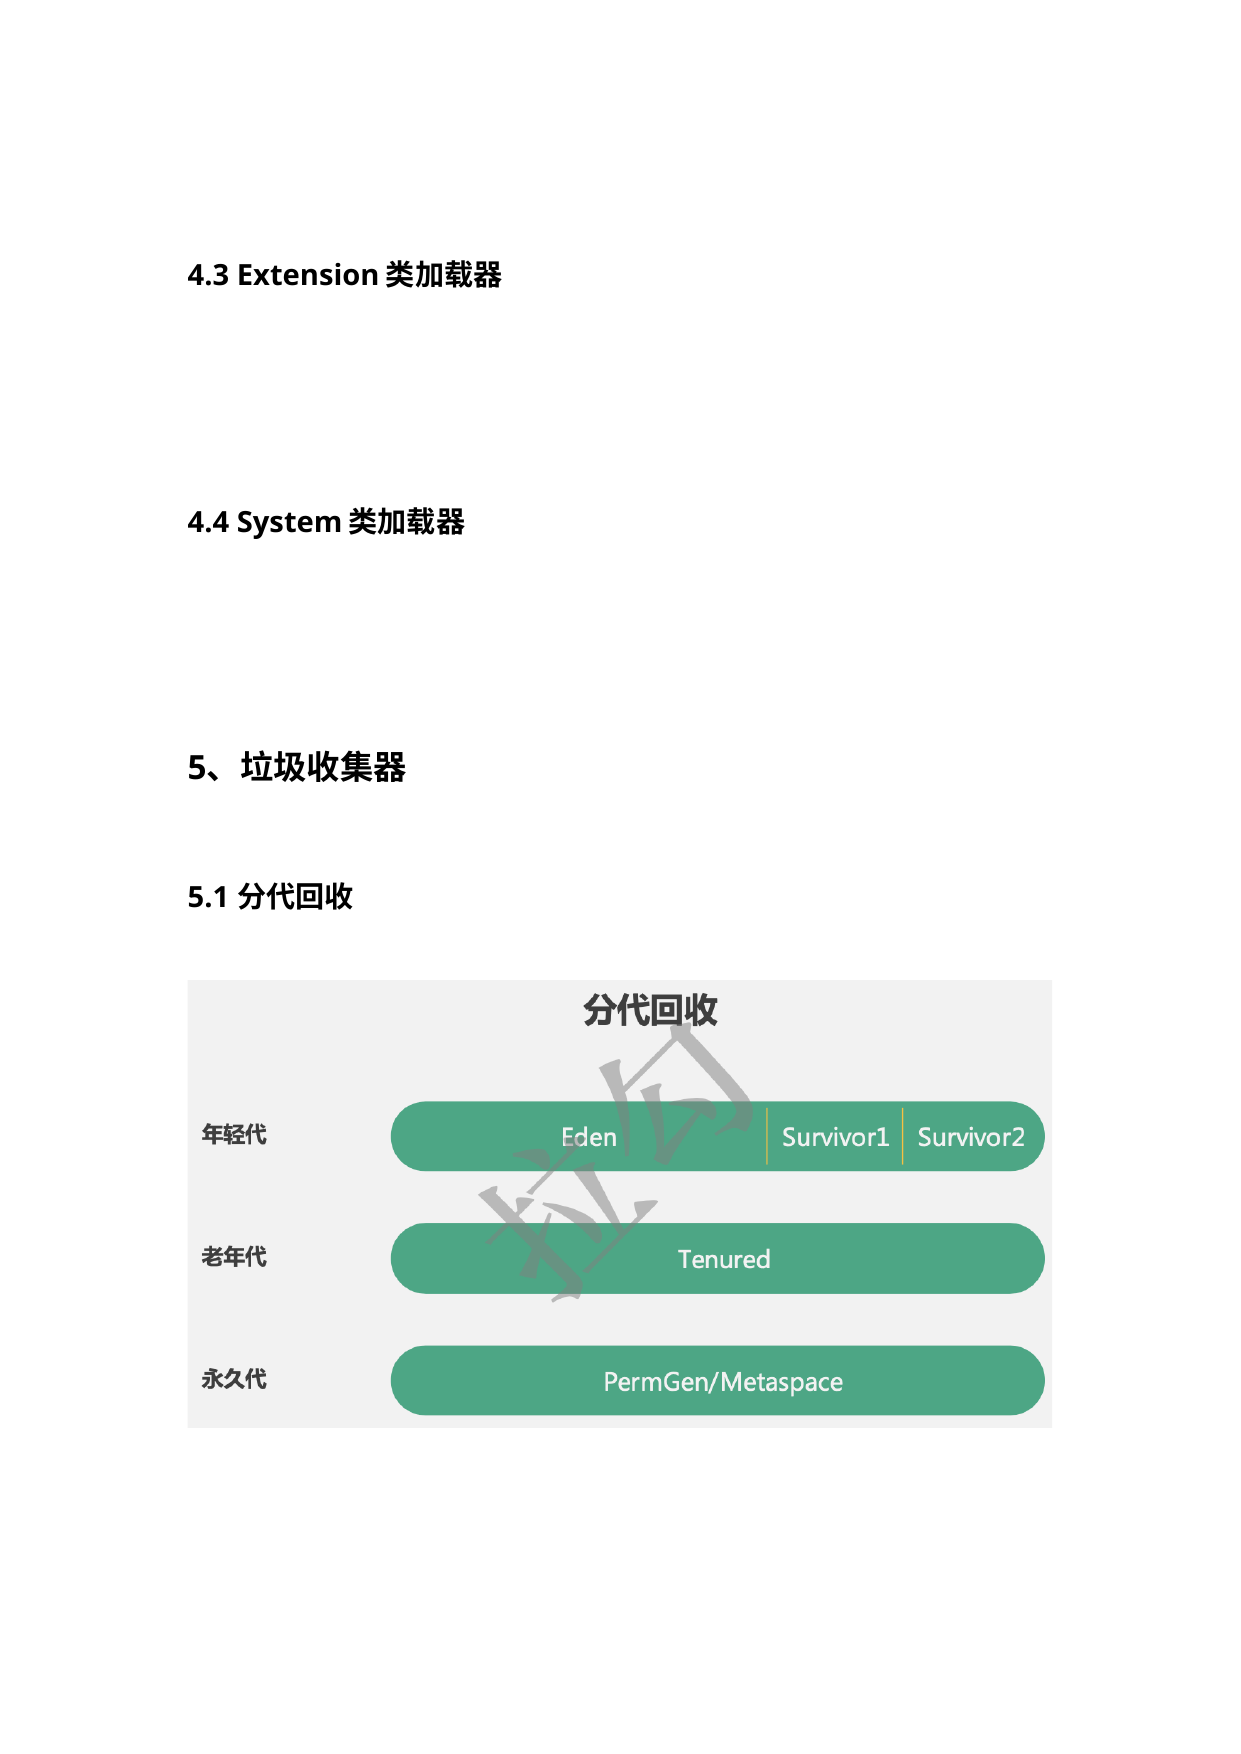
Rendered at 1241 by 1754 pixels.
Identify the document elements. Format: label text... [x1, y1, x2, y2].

subtitle 4.4 System类加载器 [187, 488, 1053, 553]
subtitle 4.3 Extension类加载器 [187, 241, 1053, 306]
subtitle 5、垃圾收集器 [187, 732, 1053, 797]
picture [187, 980, 1053, 1428]
subtitle 5.1 分代回收 [187, 862, 1053, 927]
